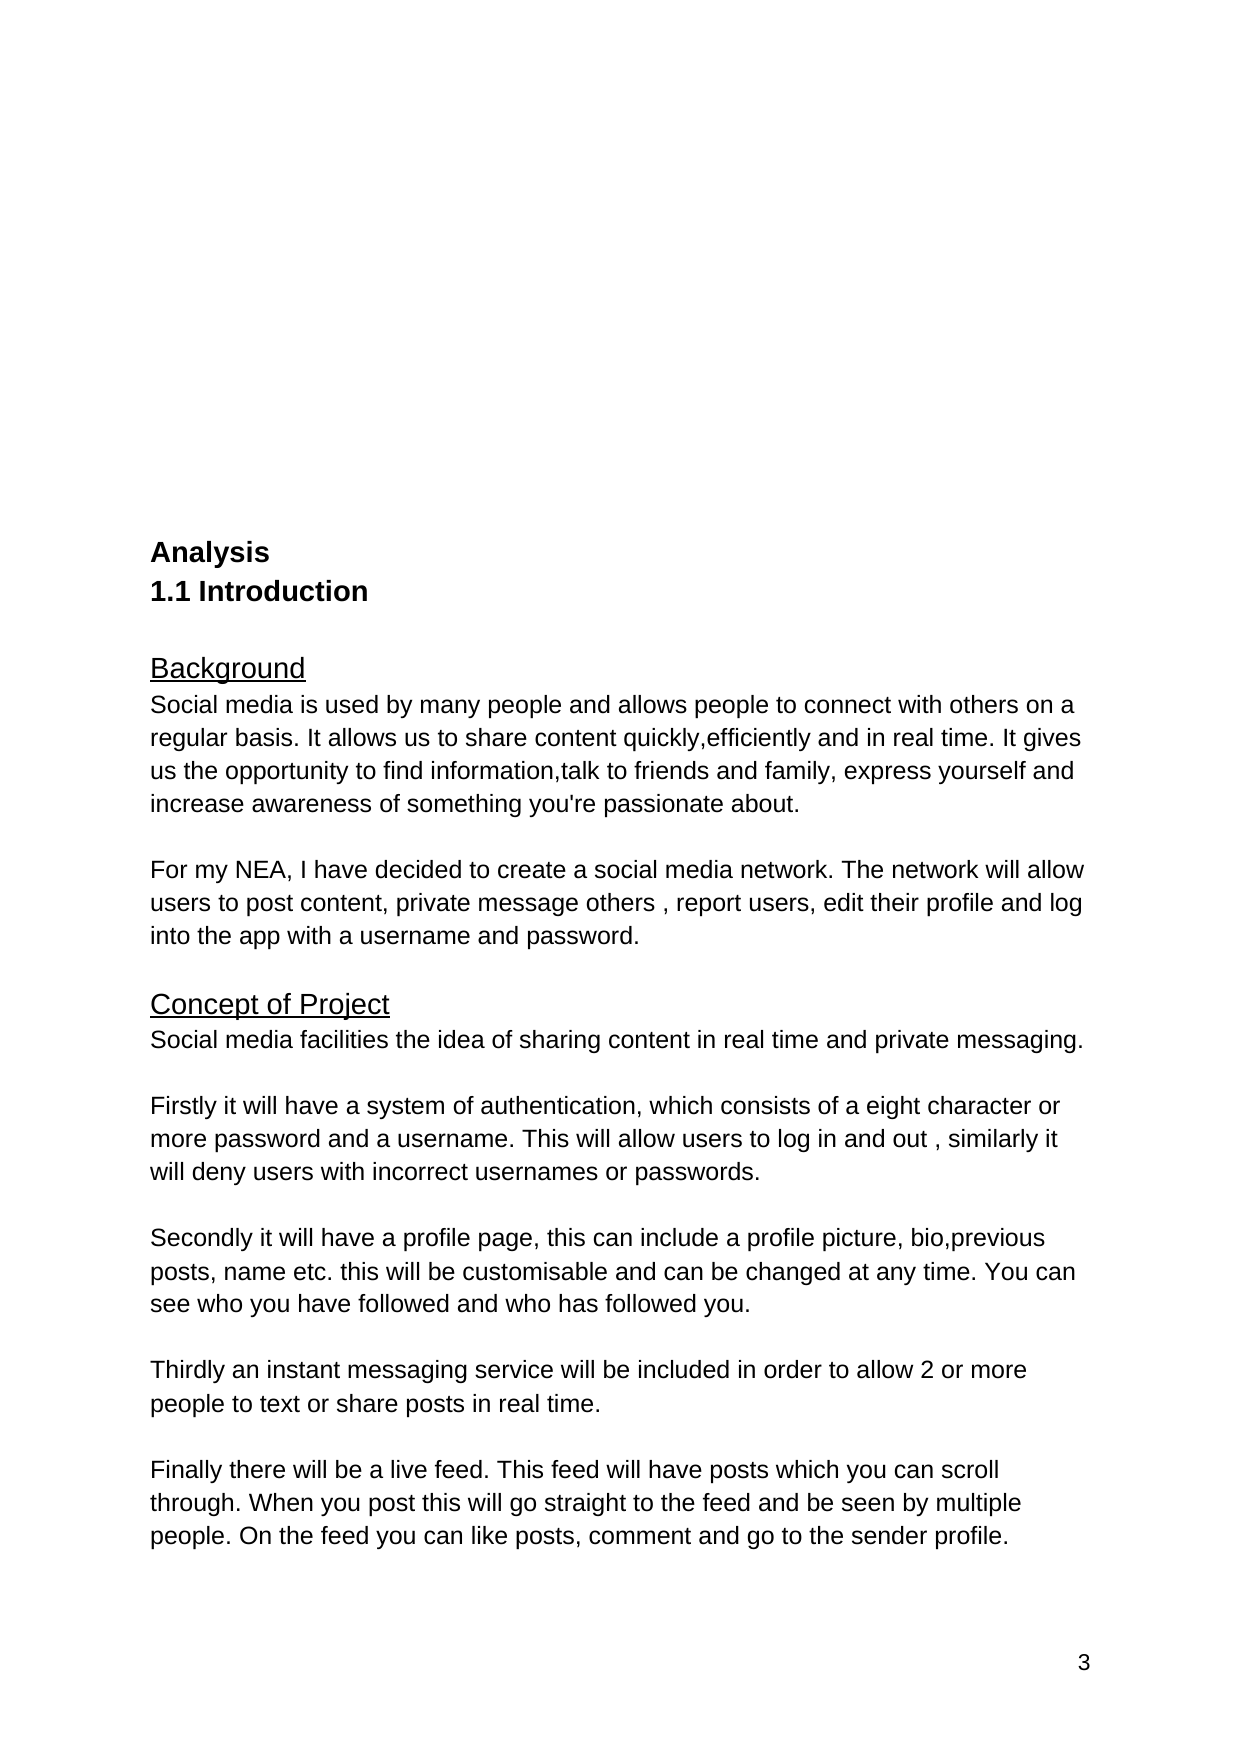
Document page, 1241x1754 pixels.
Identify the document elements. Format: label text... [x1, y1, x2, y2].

text Background [150, 651, 1090, 684]
text 1.1 Introduction [150, 574, 1090, 607]
text Firstly it will have a system of authentication, which consists of a eight character or more password and a username. This will allow users to log in and out , similarly it will deny users with incorrect usernames or passwords. [150, 1091, 1090, 1186]
text Social media is used by many people and allows people to connect with others on a regular basis. It allows us to share content quickly,efficiently and in real time. It gives us the opportunity to find information,talk to friends and family, express yourself and increase awareness of something you're passionate about. [150, 689, 1090, 817]
text Concept of Project [150, 987, 1090, 1020]
text Finally there will be a live feed. This feed will have posts which you can scroll through. When you post this will go straight to the feed and be seen by multiple people. On the feed you can like posts, comment and go to the sender profile. [150, 1454, 1090, 1549]
text Social media facilities the idea of sharing content in real time and private messaging. [150, 1025, 1090, 1054]
text For my NEA, I have decided to create a social media network. The network will allow users to post content, private message others , report users, edit their profile and log into the app with a username and password. [150, 855, 1090, 949]
text Thirdly an instant messaging service will be included in order to allow 2 or more people to text or share posts in real time. [150, 1356, 1090, 1417]
text Secondly it will have a profile page, this can include a profile picture, bio,previous posts, name etc. this will be customisable and can be changed at any time. You can see who you have followed and who has followed you. [150, 1223, 1090, 1318]
text Analysis [150, 535, 1090, 569]
